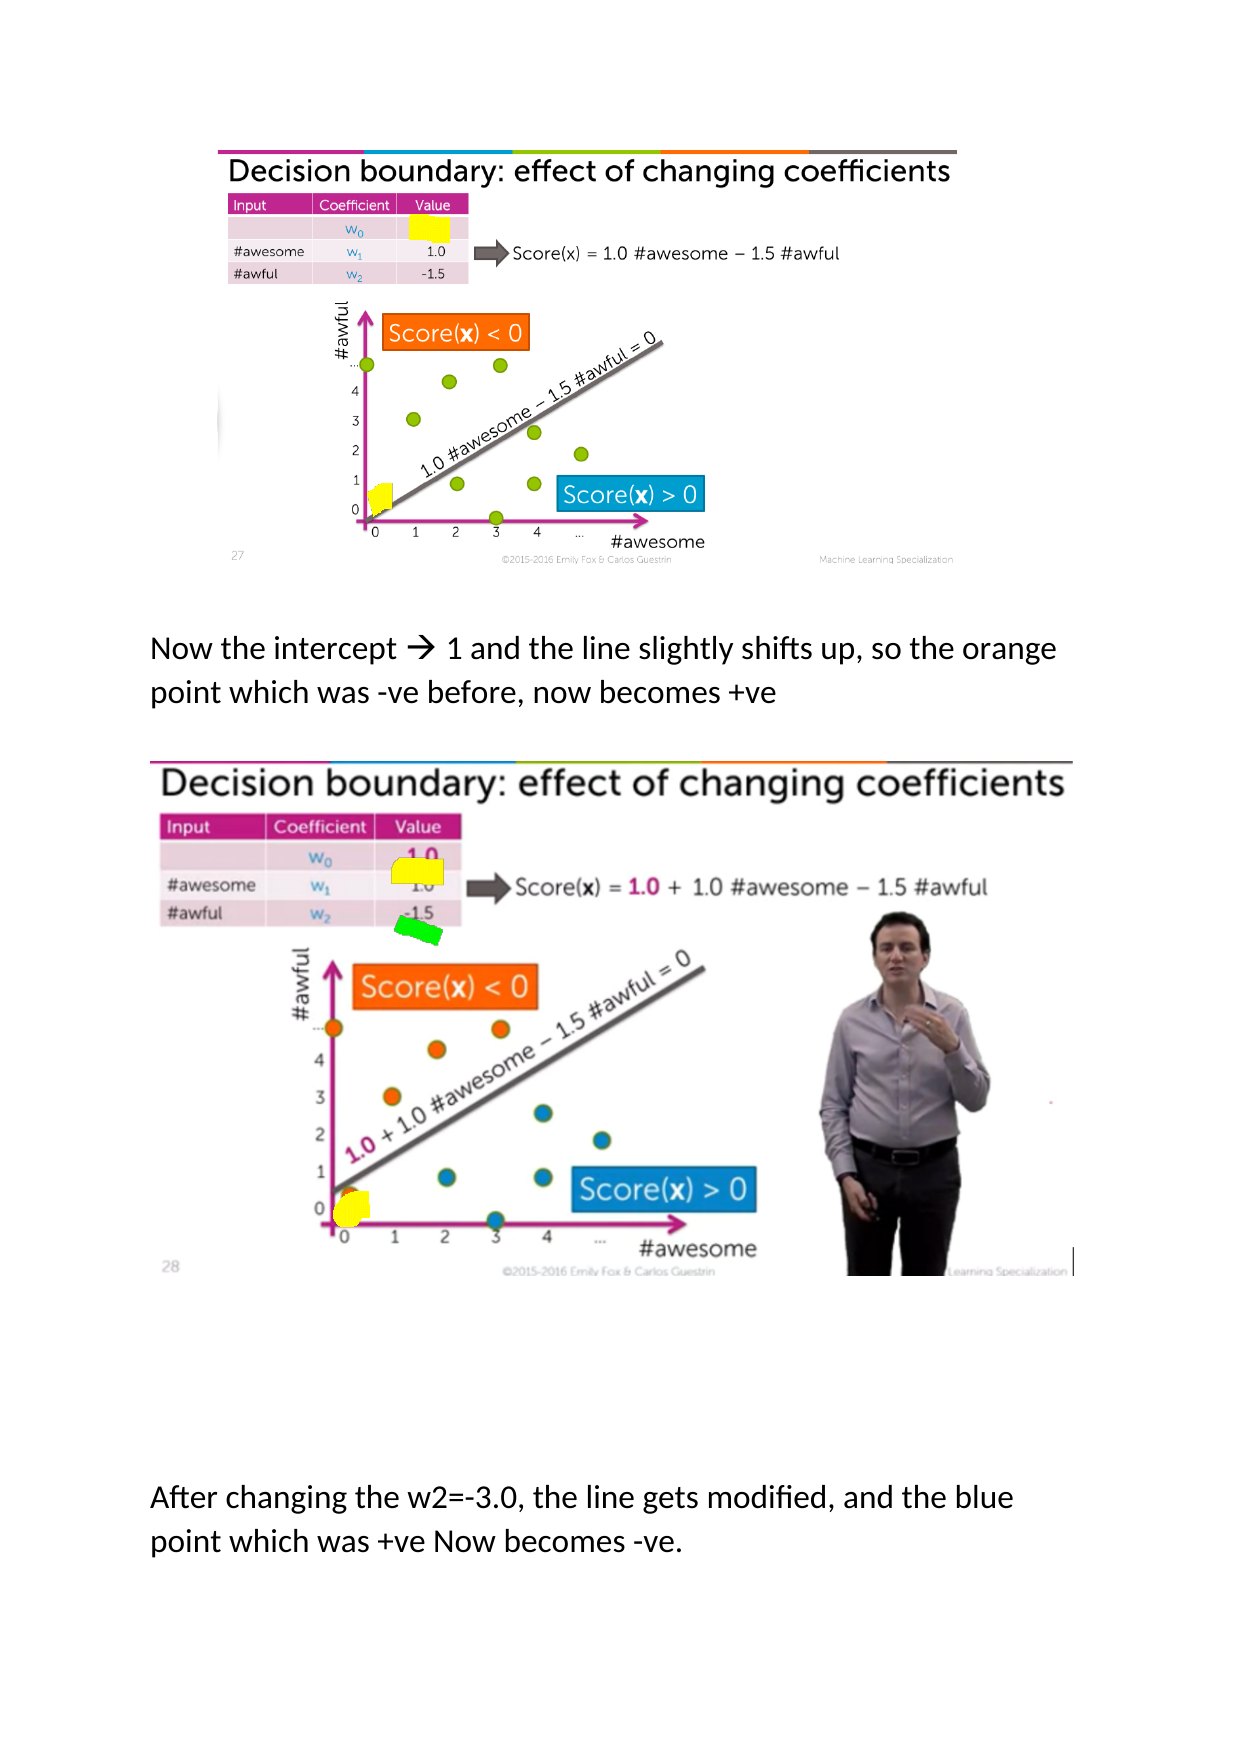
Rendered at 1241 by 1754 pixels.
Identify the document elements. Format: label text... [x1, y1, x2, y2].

picture [217, 150, 981, 607]
picture [150, 761, 1081, 1276]
text Now the intercept 1 and the line slightly shifts up, so the orange point which was -ve before, now becomes +ve [150, 627, 1090, 711]
text After changing the w2=-3.0, the line gets modified, and the blue point which was +ve Now becomes -ve. [150, 1476, 1090, 1561]
